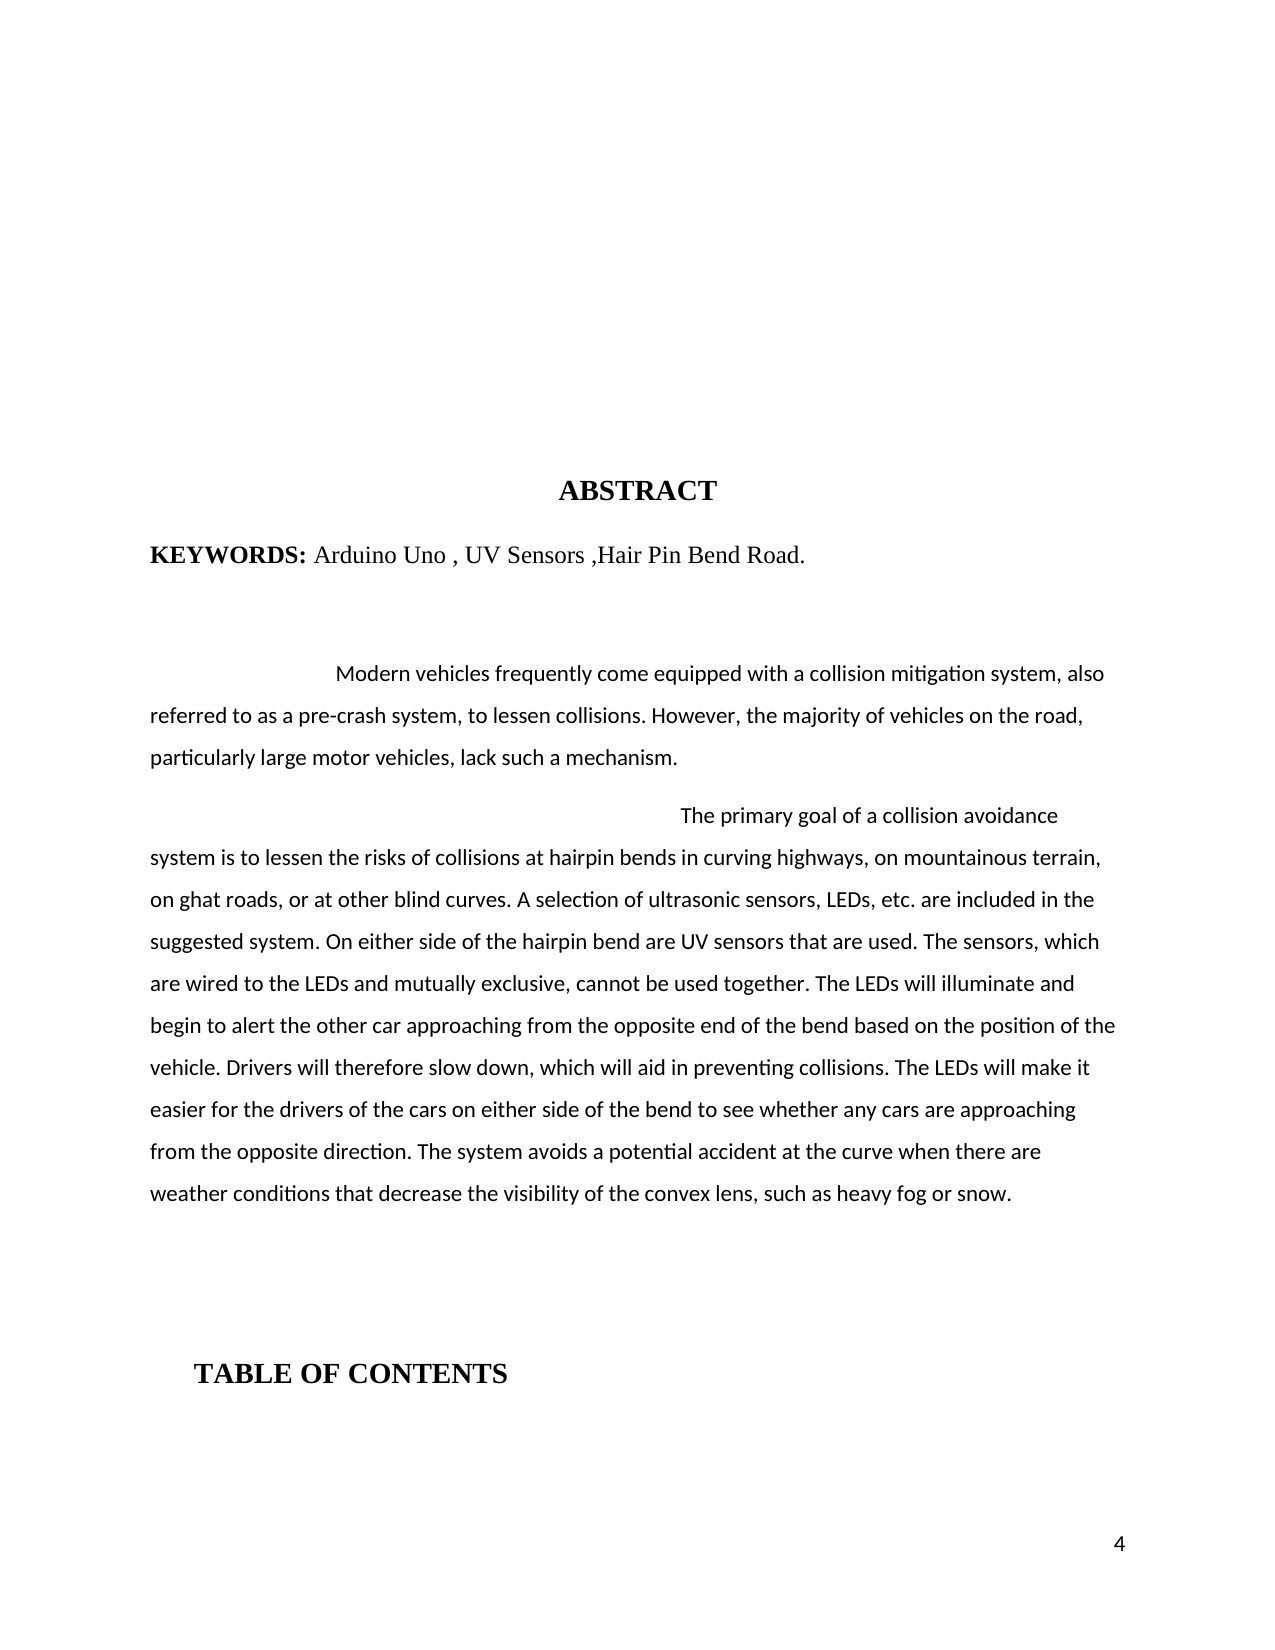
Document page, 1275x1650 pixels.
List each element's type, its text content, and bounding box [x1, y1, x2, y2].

text The primary goal of a collision avoidance system is to lessen the risks of collisions at hairpin bends in curving highways, on mountainous terrain, on ghat roads, or at other blind curves. A selection of ultrasonic sensors, LEDs, etc. are included in the suggested system. On either side of the hairpin bend are UV sensors that are used. The sensors, which are wired to the LEDs and mutually exclusive, cannot be used together. The LEDs will illuminate and begin to alert the other car approaching from the opposite end of the bend based on the position of the vehicle. Drivers will therefore slow down, which will aid in preventing collisions. The LEDs will make it easier for the drivers of the cars on either side of the bend to see whether any cars are approaching from the opposite direction. The system avoids a potential accident at the curve when there are weather conditions that decrease the visibility of the convex lens, such as heavy fog or snow. [150, 802, 1125, 1207]
text KEYWORDS: Arduino Uno , UV Sensors ,Hair Pin Bend Road. [150, 541, 1125, 569]
text TABLE OF CONTENTS [150, 1356, 1125, 1390]
text ABSTRACT [150, 473, 1125, 507]
text Modern vehicles frequently come equipped with a collision mitigation system, also referred to as a pre-crash system, to lessen collisions. However, the majority of vehicles on the road, particularly large motor vehicles, lack such a mechanism. [150, 659, 1125, 771]
